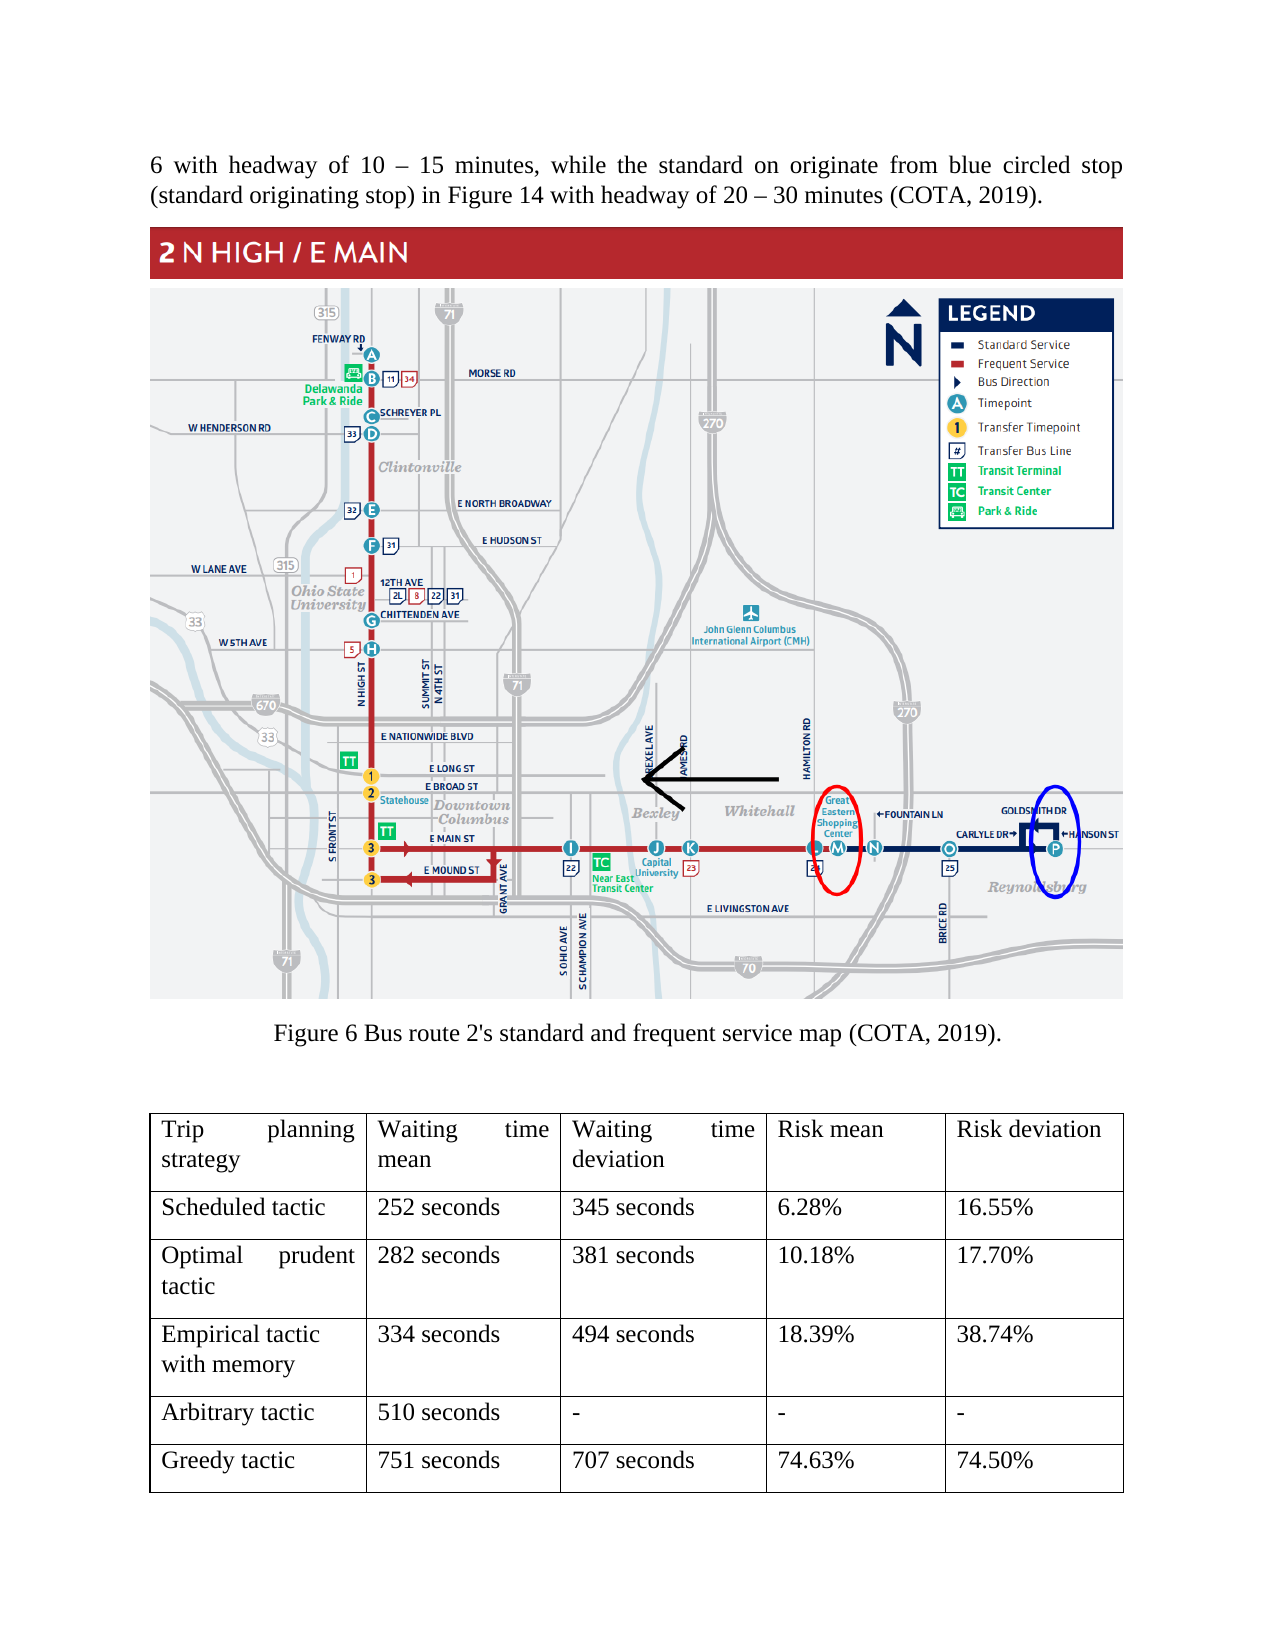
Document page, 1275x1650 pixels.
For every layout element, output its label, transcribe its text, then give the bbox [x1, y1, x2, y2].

table_cell Arbitrary tactic [151, 1397, 366, 1444]
table_cell 17.70% [946, 1240, 1123, 1318]
table_header Risk mean [767, 1114, 945, 1191]
table_header Waiting time mean [367, 1114, 560, 1191]
table_header Risk deviation [946, 1114, 1123, 1191]
table_cell 10.18% [767, 1240, 945, 1318]
table_cell 18.39% [767, 1319, 945, 1396]
table_cell 707 seconds [561, 1445, 766, 1492]
table_header Trip planning strategy [151, 1114, 366, 1191]
table_cell 751 seconds [367, 1445, 560, 1492]
table_cell Optimal prudent tactic [151, 1240, 366, 1318]
table_cell 38.74% [946, 1319, 1123, 1396]
table_cell 74.63% [767, 1445, 945, 1492]
picture [150, 227, 1123, 1000]
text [150, 150, 1125, 209]
table_cell 510 seconds [367, 1397, 560, 1444]
table_cell 494 seconds [561, 1319, 766, 1396]
table_cell 282 seconds [367, 1240, 560, 1318]
table_cell Empirical tactic with memory [151, 1319, 366, 1396]
table_cell 345 seconds [561, 1192, 766, 1239]
table_cell - [767, 1397, 945, 1444]
table_cell - [561, 1397, 766, 1444]
table_cell Scheduled tactic [151, 1192, 366, 1239]
table_cell Greedy tactic [151, 1445, 366, 1492]
table_cell 16.55% [946, 1192, 1123, 1239]
table_cell 381 seconds [561, 1240, 766, 1318]
table_cell 252 seconds [367, 1192, 560, 1239]
table_header Waiting time deviation [561, 1114, 766, 1191]
table_cell 6.28% [767, 1192, 945, 1239]
table_cell - [946, 1397, 1123, 1444]
table_cell 334 seconds [367, 1319, 560, 1396]
table_cell 74.50% [946, 1445, 1123, 1492]
